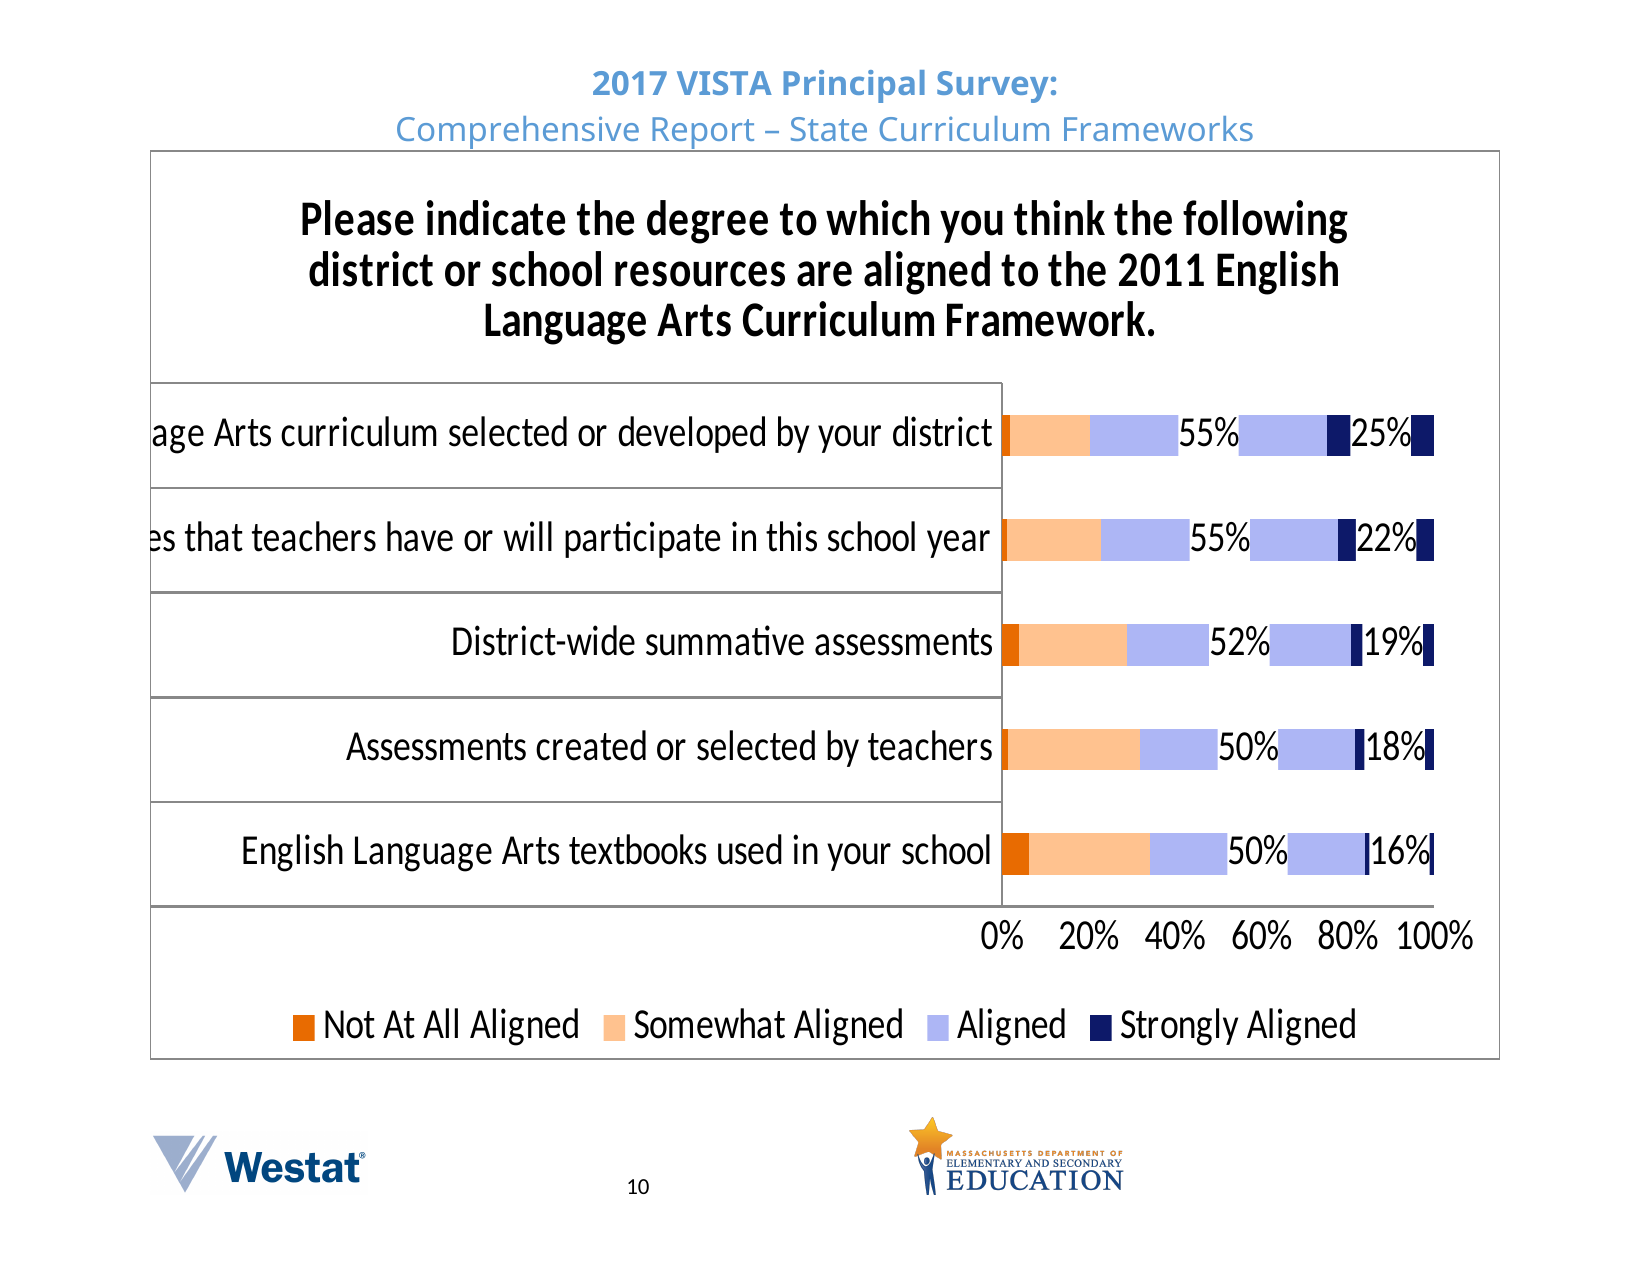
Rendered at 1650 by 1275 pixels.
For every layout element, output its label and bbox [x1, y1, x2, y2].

picture [907, 1110, 1125, 1195]
picture [150, 1131, 368, 1195]
